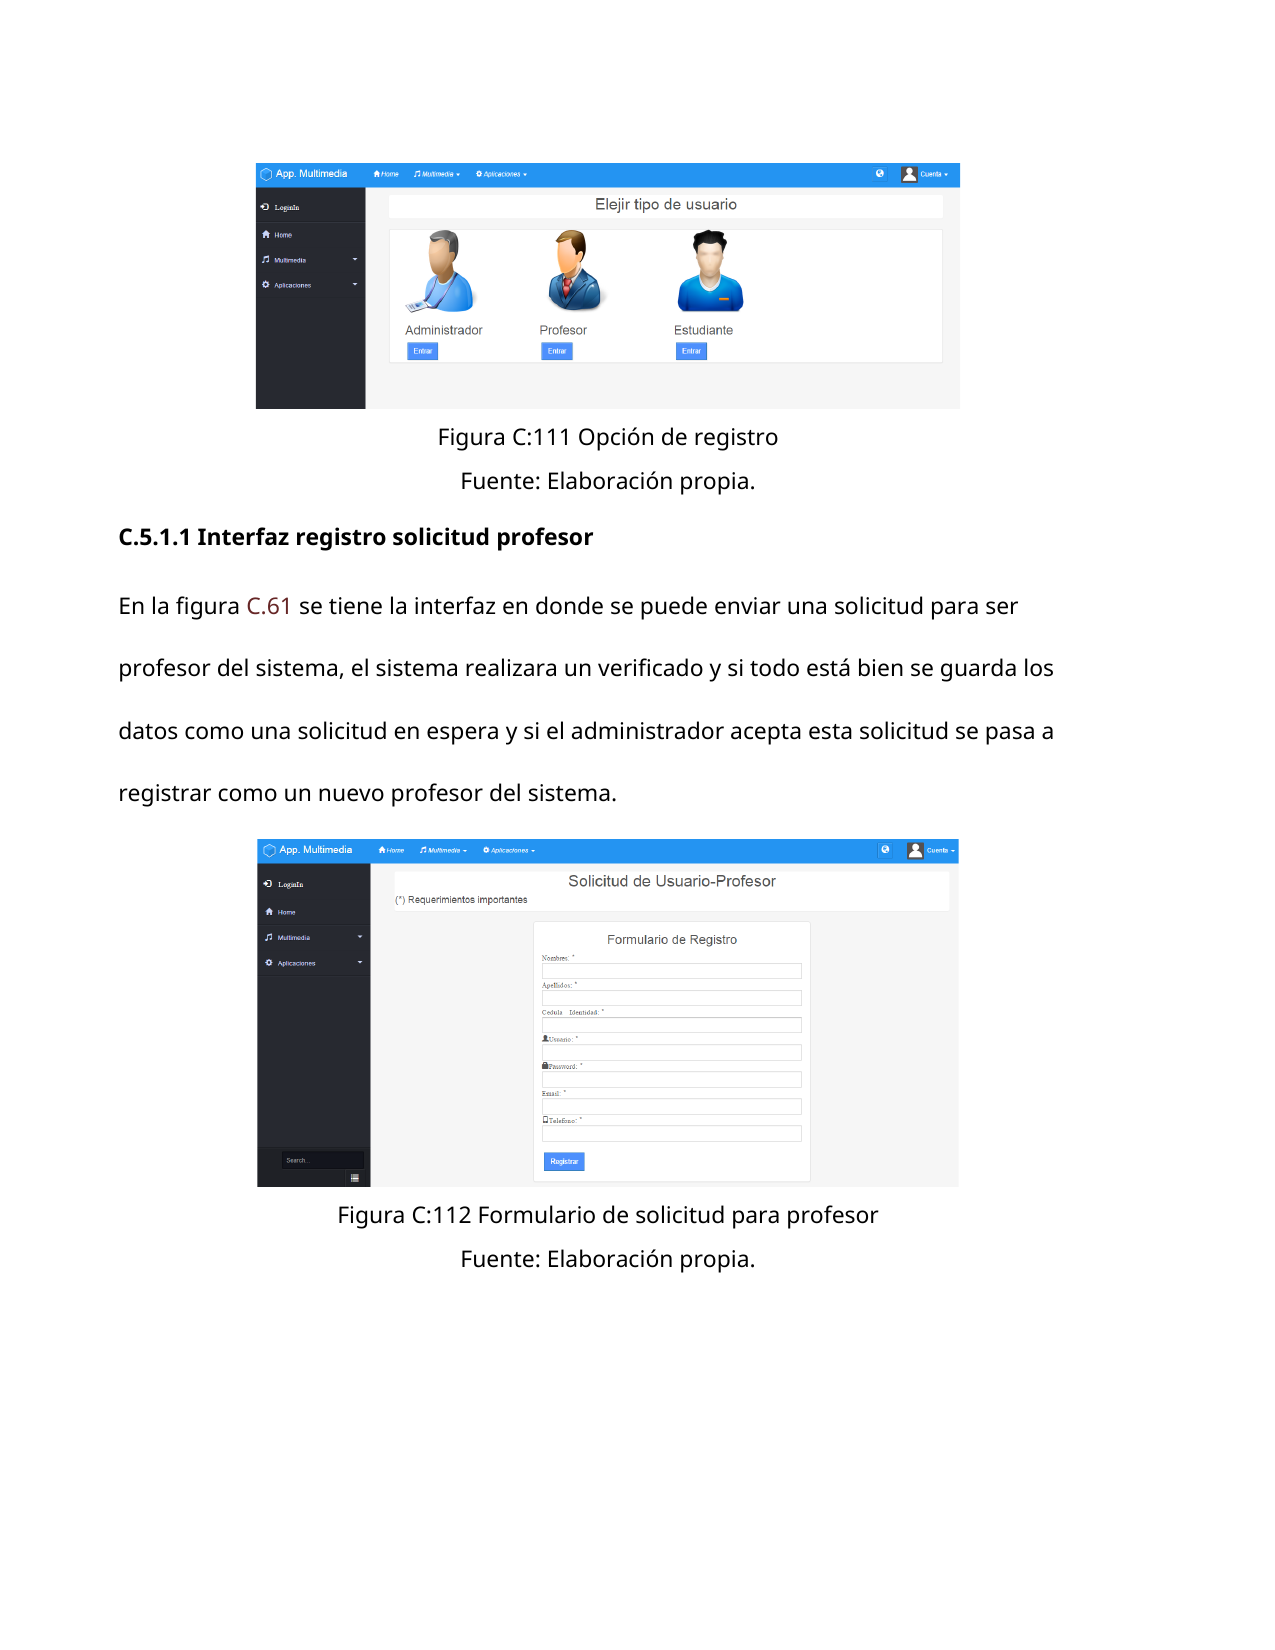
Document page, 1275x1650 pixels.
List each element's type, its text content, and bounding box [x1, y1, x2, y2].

text En la figura C.61 se tiene la interfaz en donde se puede enviar una solicitud para ser profesor del sistema, el sistema realizara un verificado y si todo está bien se guarda los datos como una solicitud en espera y si el administrador acepta esta solicitud se pasa a registrar como un nuevo profesor del sistema. [118, 590, 1098, 808]
text Fuente: Elaboración propia. [118, 1243, 1098, 1274]
text Fuente: Elaboración propia. [118, 465, 1098, 496]
subtitle C.5.1.1 Interfaz registro solicitud profesor [118, 521, 1098, 552]
